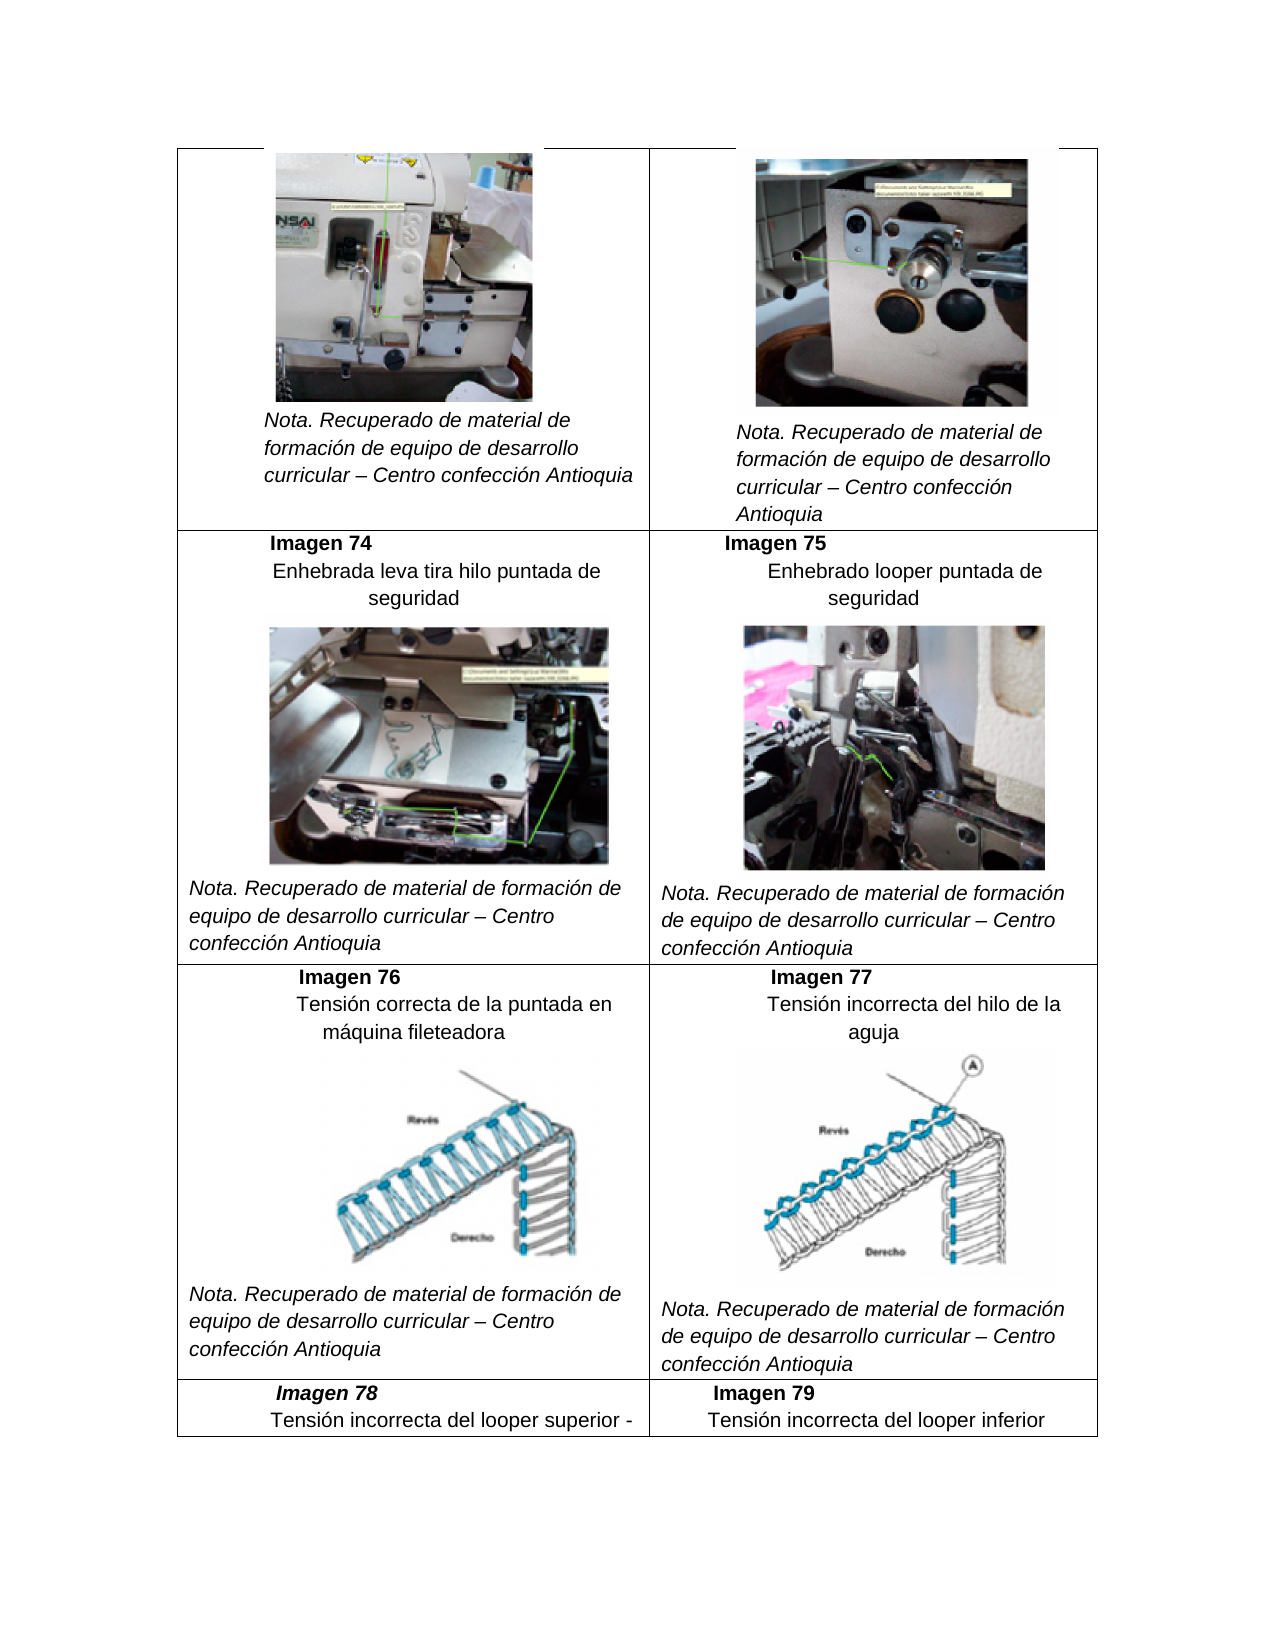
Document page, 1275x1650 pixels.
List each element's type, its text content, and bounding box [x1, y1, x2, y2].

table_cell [178, 149, 649, 530]
picture [263, 148, 545, 405]
table_cell Imagen 76 Tensión correcta de la puntada en máquina fileteadora Nota. Recuperado de material de formación de equipo de desarrollo curricular – Centro confección Antioquia [178, 965, 649, 1379]
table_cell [650, 1380, 1097, 1436]
table_cell Imagen 74 Enhebrada leva tira hilo puntada de seguridad Nota. Recuperado de material de formación de equipo de desarrollo curricular – Centro confección Antioquia [178, 531, 649, 963]
picture [263, 613, 612, 873]
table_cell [650, 149, 1097, 530]
picture [736, 613, 1053, 878]
picture [295, 1047, 607, 1278]
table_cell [178, 1380, 649, 1436]
picture [736, 148, 1059, 416]
table_cell Imagen 75 Enhebrado looper puntada de seguridad Nota. Recuperado de material de formación de equipo de desarrollo curricular – Centro confección Antioquia [650, 531, 1097, 963]
picture [736, 1047, 1059, 1293]
table_cell Imagen 77 Tensión incorrecta del hilo de la aguja Nota. Recuperado de material de formación de equipo de desarrollo curricular – Centro confección Antioquia [650, 965, 1097, 1379]
